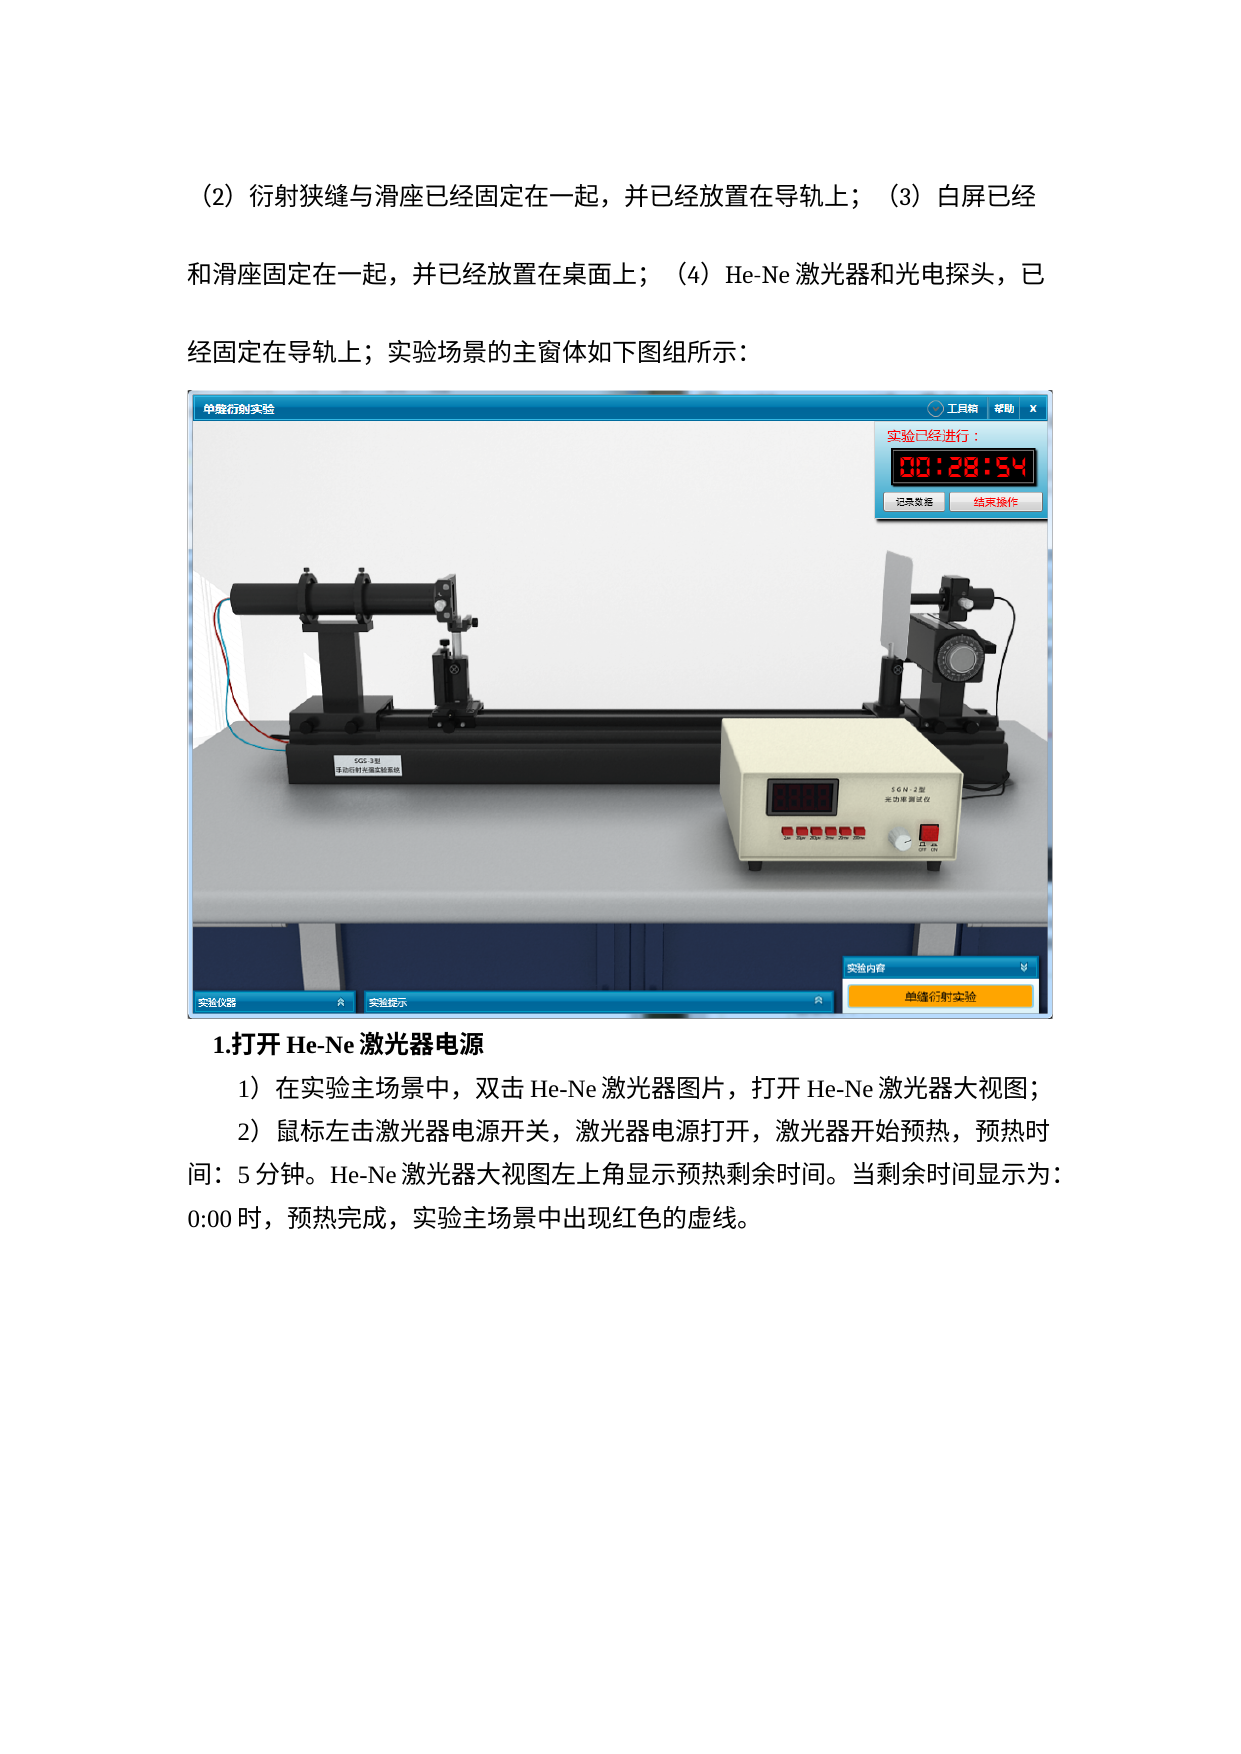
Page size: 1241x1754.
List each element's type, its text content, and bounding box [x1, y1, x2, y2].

text 1.打开He-Ne激光器电源 [212, 1024, 1053, 1061]
text 1）在实验主场景中，双击He-Ne激光器图片，打开He-Ne激光器大视图； [187, 1068, 1053, 1104]
picture [187, 390, 1053, 1019]
text 2）鼠标左击激光器电源开关，激光器电源打开，激光器开始预热，预热时间：5分钟。He-Ne激光器大视图左上角显示预热剩余时间。当剩余时间显示为：0:00时，预热完成，实验主场景中出现红色的虚线。 [187, 1111, 1053, 1234]
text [187, 162, 1053, 383]
